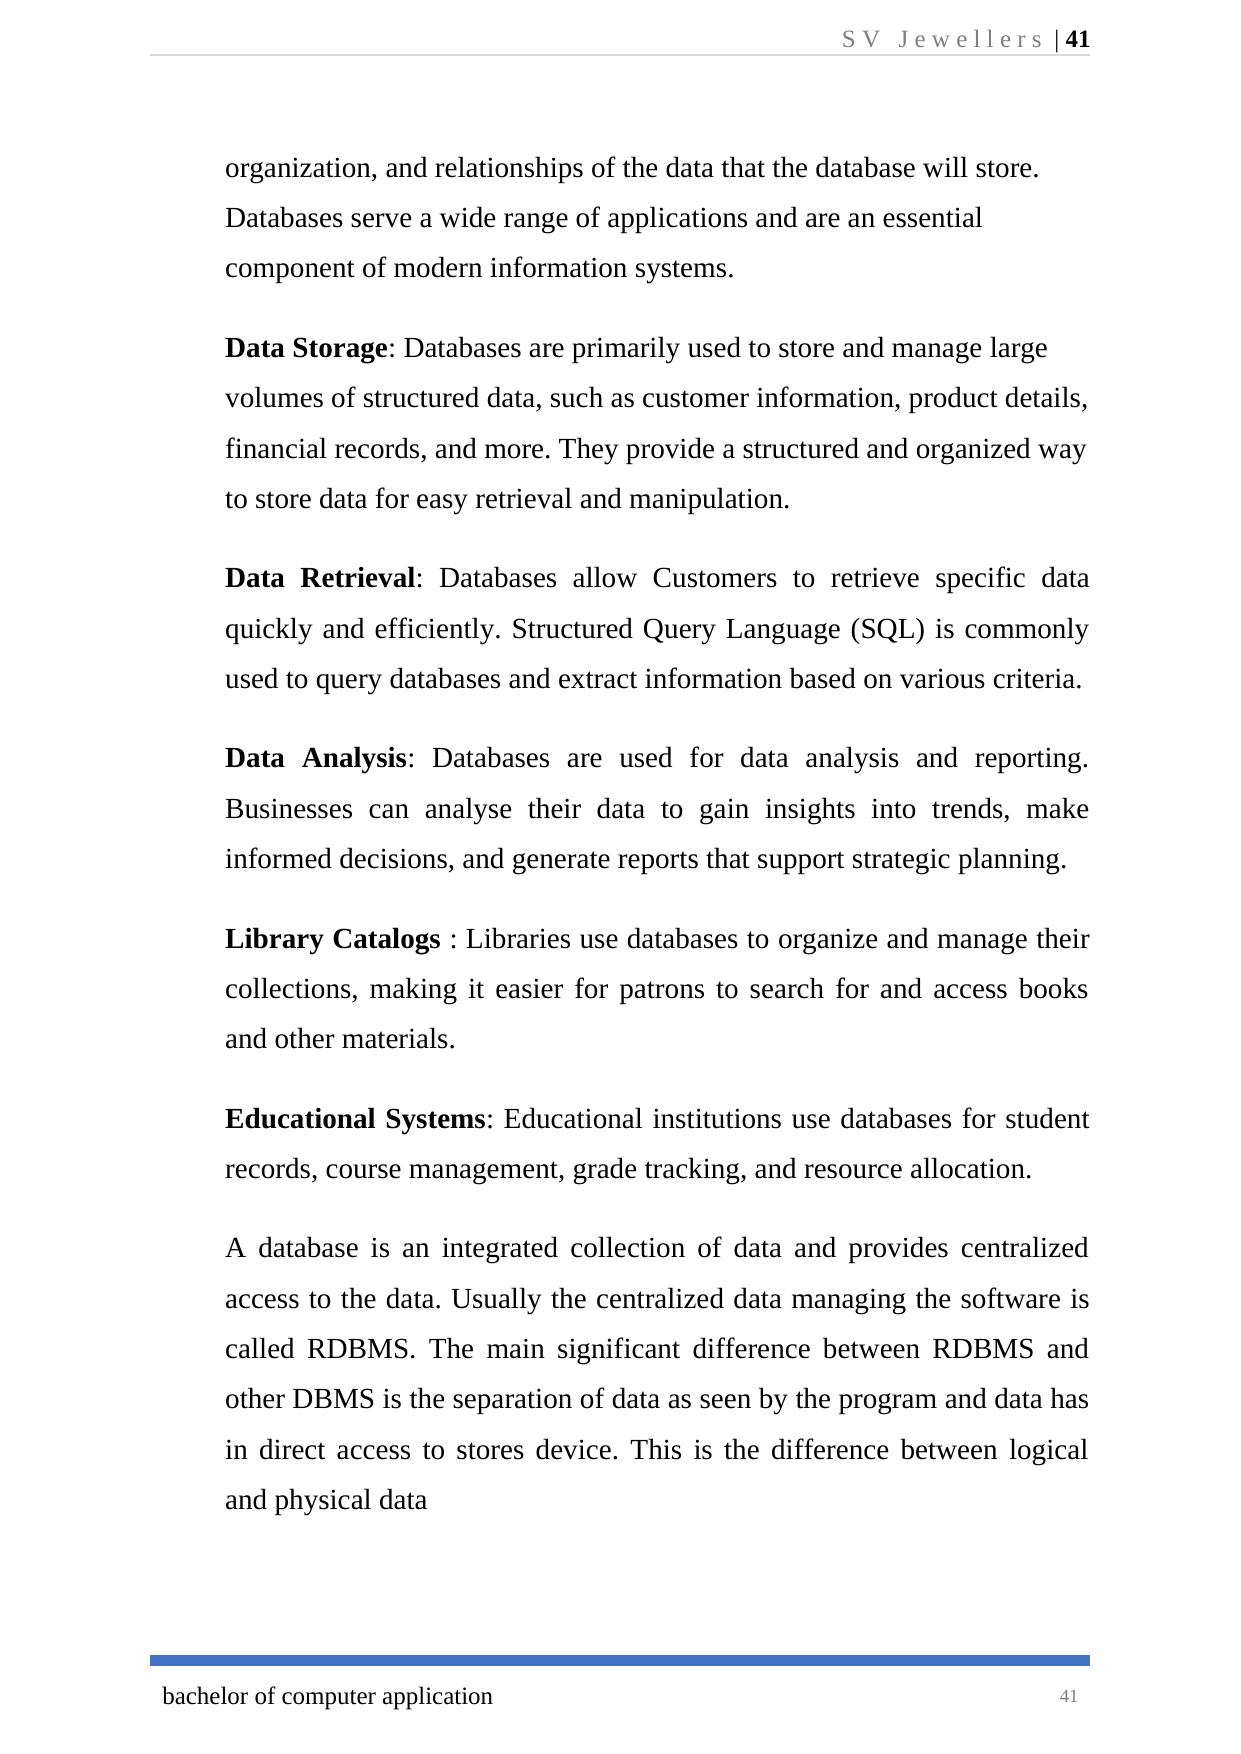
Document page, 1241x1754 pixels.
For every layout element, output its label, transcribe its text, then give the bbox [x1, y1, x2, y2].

text Educational Systems: Educational institutions use databases for student records, course management, grade tracking, and resource allocation. [225, 1281, 1090, 1365]
text 3.3 DATABASE DESIGN [150, 150, 1090, 183]
text Database design is a critical step in creating an efficient and well-organized database system. It involves defining the structure, organization, and relationships of the data that the database will store. Databases serve a wide range of applications and are an essential component of modern information systems. [225, 229, 1090, 464]
text Data Analysis: Databases are used for data analysis and reporting. Businesses can analyse their data to gain insights into trends, make informed decisions, and generate reports that support strategic planning. [225, 921, 1090, 1055]
text Data Storage: Databases are primarily used to store and manage large volumes of structured data, such as customer information, product details, financial records, and more. They provide a structured and organized way to store data for easy retrieval and manipulation. [225, 510, 1090, 695]
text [225, 1411, 1090, 1595]
text Library Catalogs : Libraries use databases to organize and manage their collections, making it easier for patrons to search for and access books and other materials. [225, 1101, 1090, 1235]
text Data Retrieval: Databases allow Customers to retrieve specific data quickly and efficiently. Structured Query Language (SQL) is commonly used to query databases and extract information based on various criteria. [225, 741, 1090, 875]
